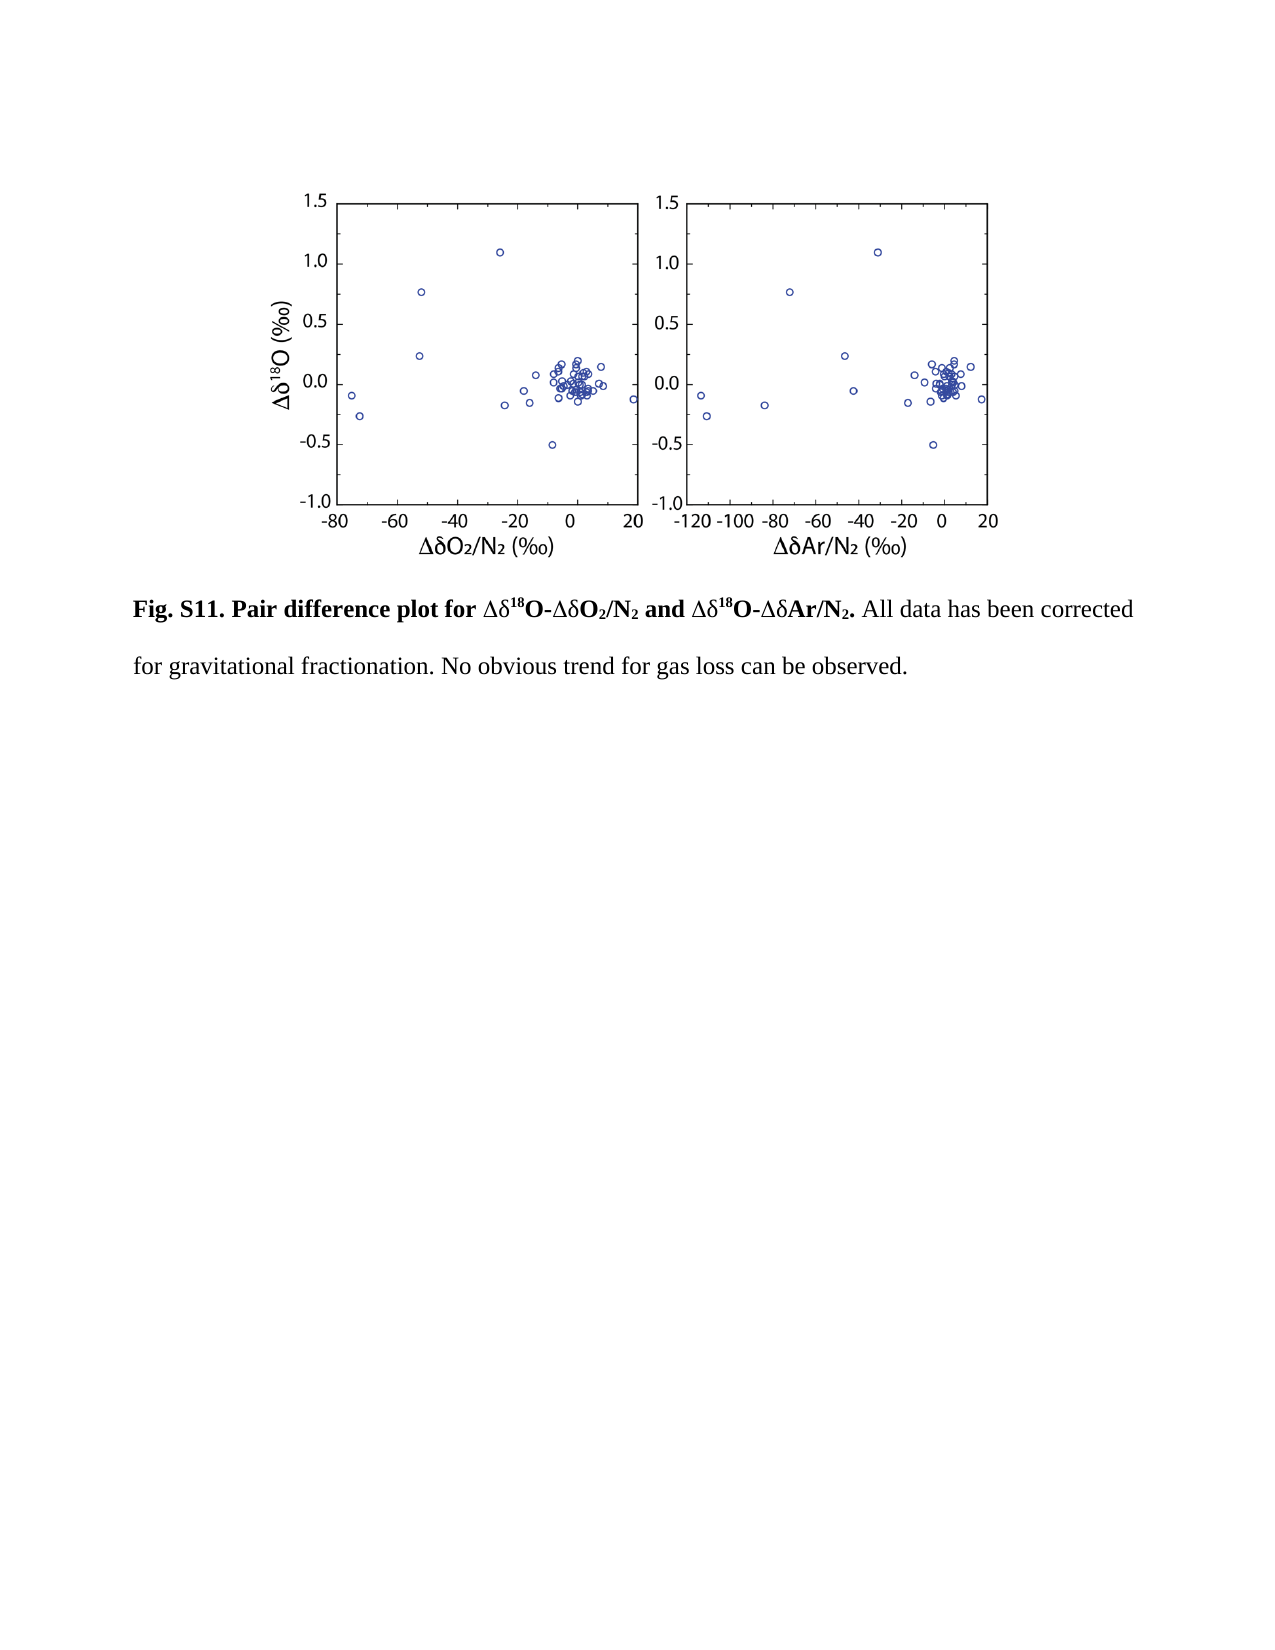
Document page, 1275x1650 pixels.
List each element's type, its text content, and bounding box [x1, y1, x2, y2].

picture [264, 185, 1006, 566]
text Fig. S11. Pair difference plot for δ18O-δO2/N2 and δ18O-δAr/N2. All data has been corrected for gravitational fractionation. No obvious trend for gas loss can be observed. [133, 594, 1137, 680]
